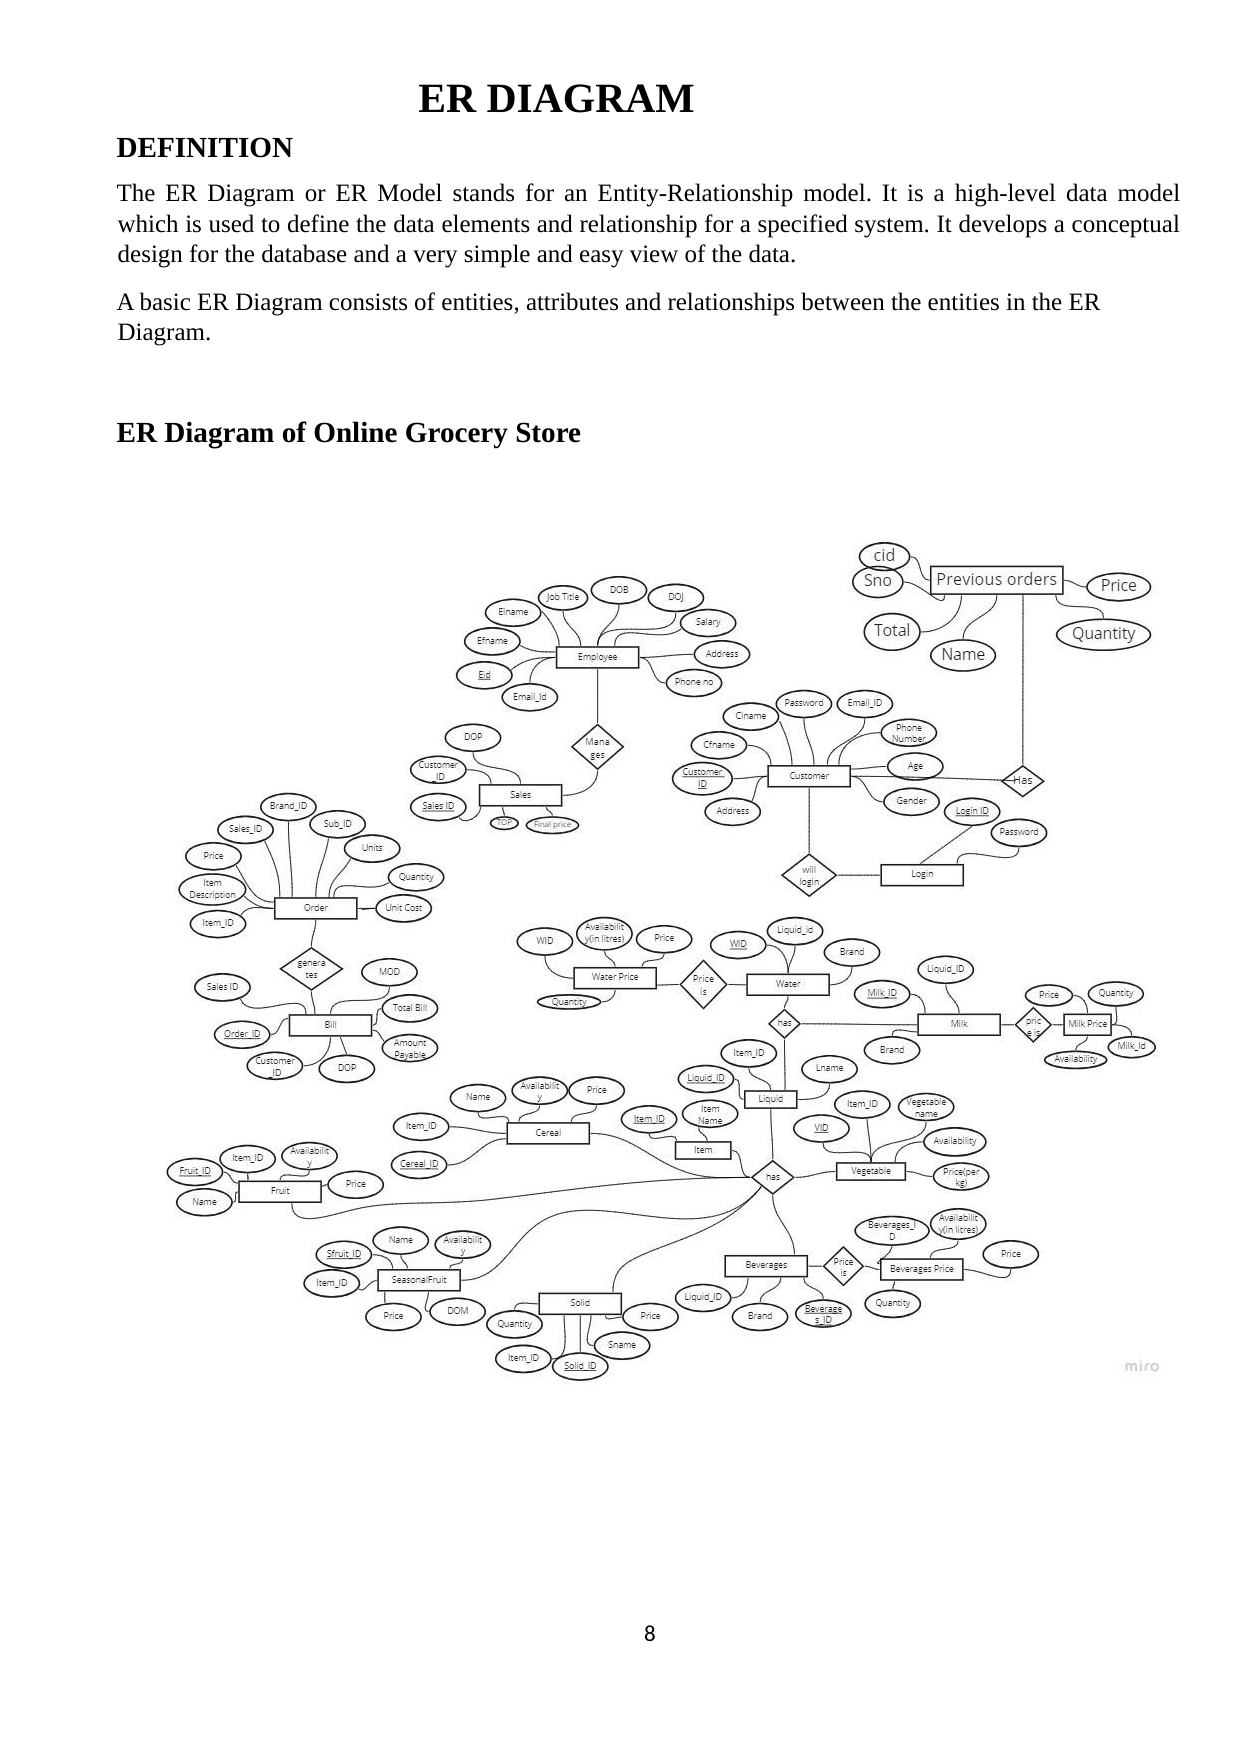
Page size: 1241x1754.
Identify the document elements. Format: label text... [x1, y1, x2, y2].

subtitle DEFINITION [116, 130, 1189, 163]
text The ER Diagram or ER Model stands for an Entity-Relationship model. It is a high-level data model which is used to define the data elements and relationship for a specified system. It develops a conceptual design for the database and a very simple and easy view of the data. [116, 178, 1181, 268]
text A basic ER Diagram consists of entities, attributes and relationships between the entities in the ER Diagram. [116, 287, 1183, 345]
subtitle ER DIAGRAM [418, 74, 1189, 122]
picture [118, 458, 1182, 1395]
subtitle ER Diagram of Online Grocery Store [116, 416, 1189, 449]
